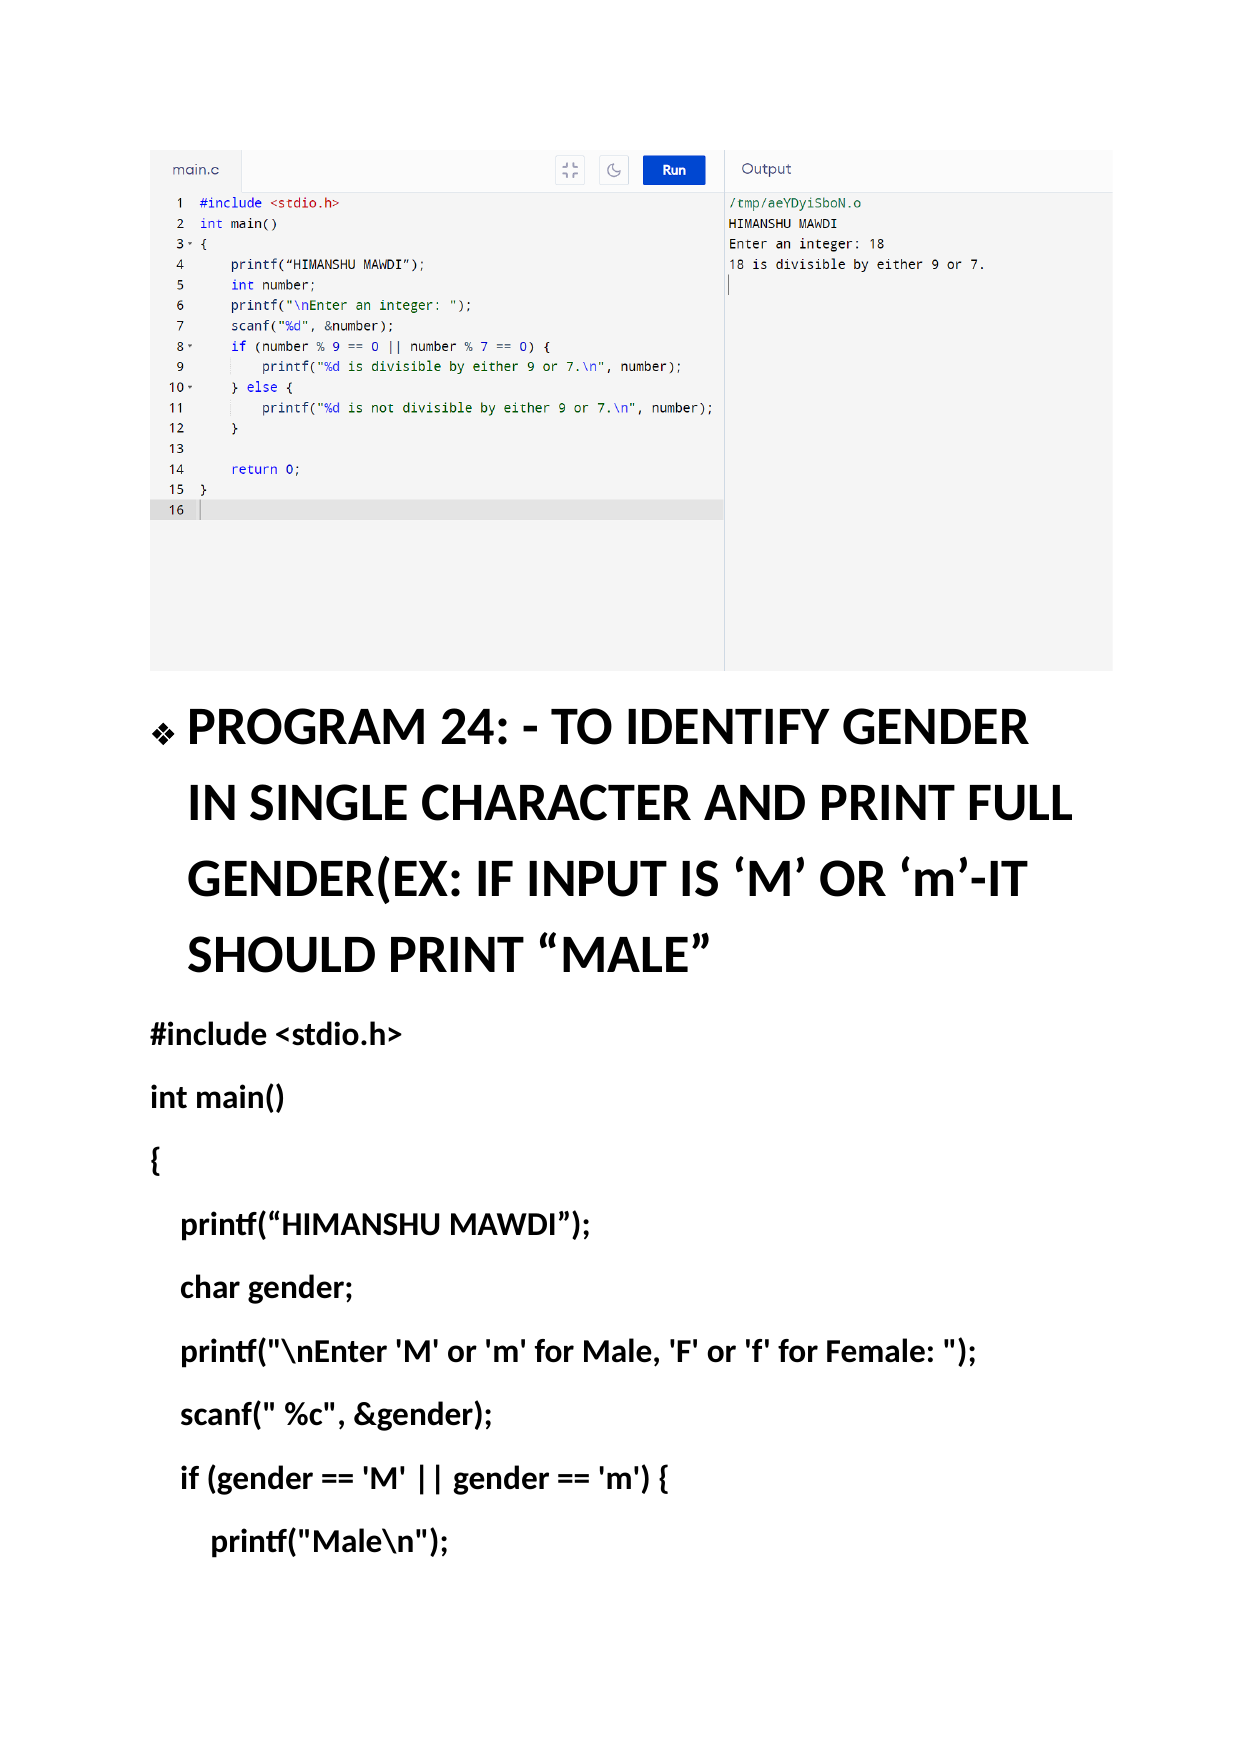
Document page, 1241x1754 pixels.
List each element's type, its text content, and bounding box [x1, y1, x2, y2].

list PROGRAM 24: - TO IDENTIFY GENDER IN SINGLE CHARACTER AND PRINT FULL GENDER(EX: IF INPUT IS ‘M’ OR ‘m’-IT SHOULD PRINT “MALE” [150, 692, 1090, 986]
text printf("Male\n"); [150, 1520, 1090, 1561]
text char gender; [150, 1266, 1090, 1307]
text printf("\nEnter 'M' or 'm' for Male, 'F' or 'f' for Female: "); [150, 1330, 1090, 1371]
text printf(“HIMANSHU MAWDI”); [150, 1203, 1090, 1244]
text scanf(" %c", &gender); [150, 1393, 1090, 1434]
text if (gender == 'M' || gender == 'm') { [150, 1457, 1090, 1497]
text #include <stdio.h> [150, 1013, 1090, 1053]
text { [150, 1139, 1090, 1180]
picture [150, 150, 1113, 671]
text int main() [150, 1076, 1090, 1117]
